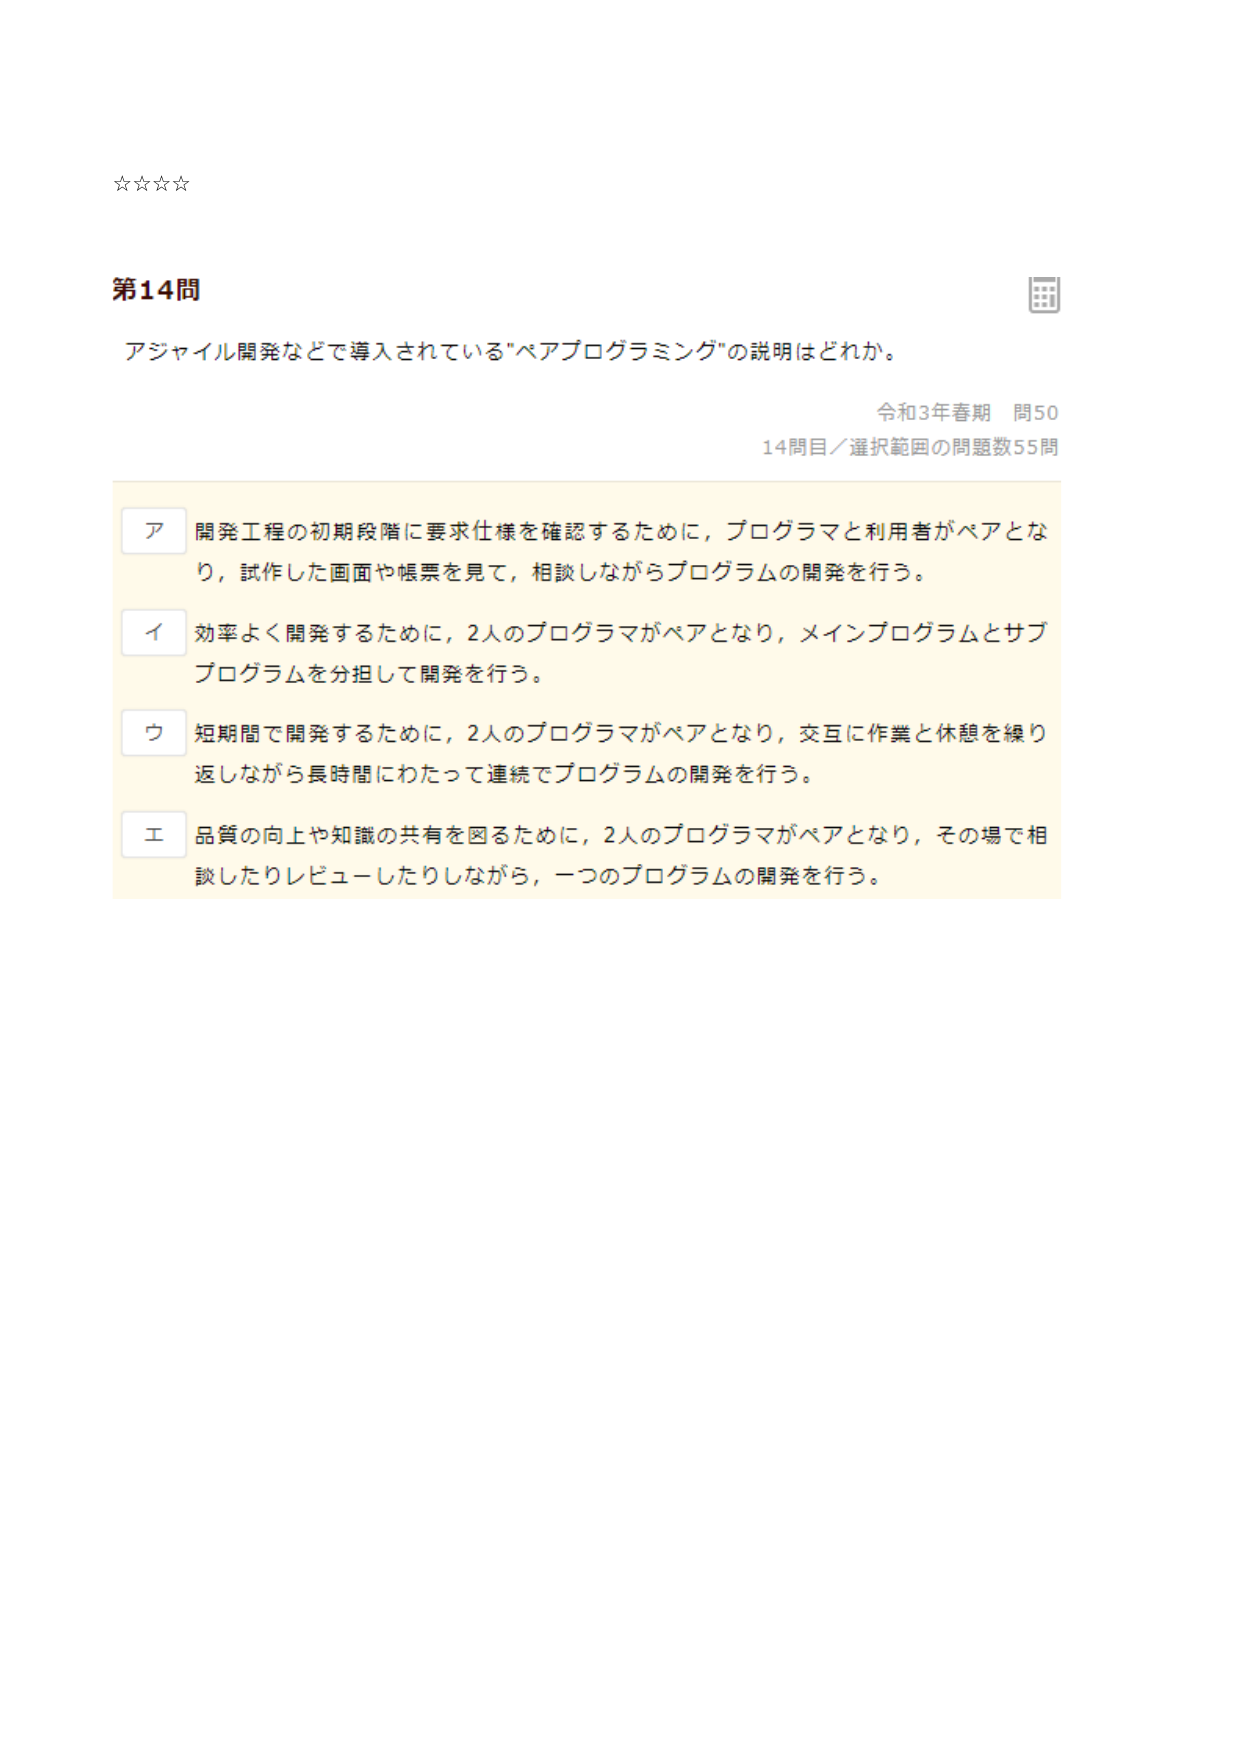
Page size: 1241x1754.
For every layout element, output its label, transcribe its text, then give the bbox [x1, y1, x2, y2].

picture [112, 277, 1062, 899]
text ☆☆☆☆ [112, 164, 1128, 202]
